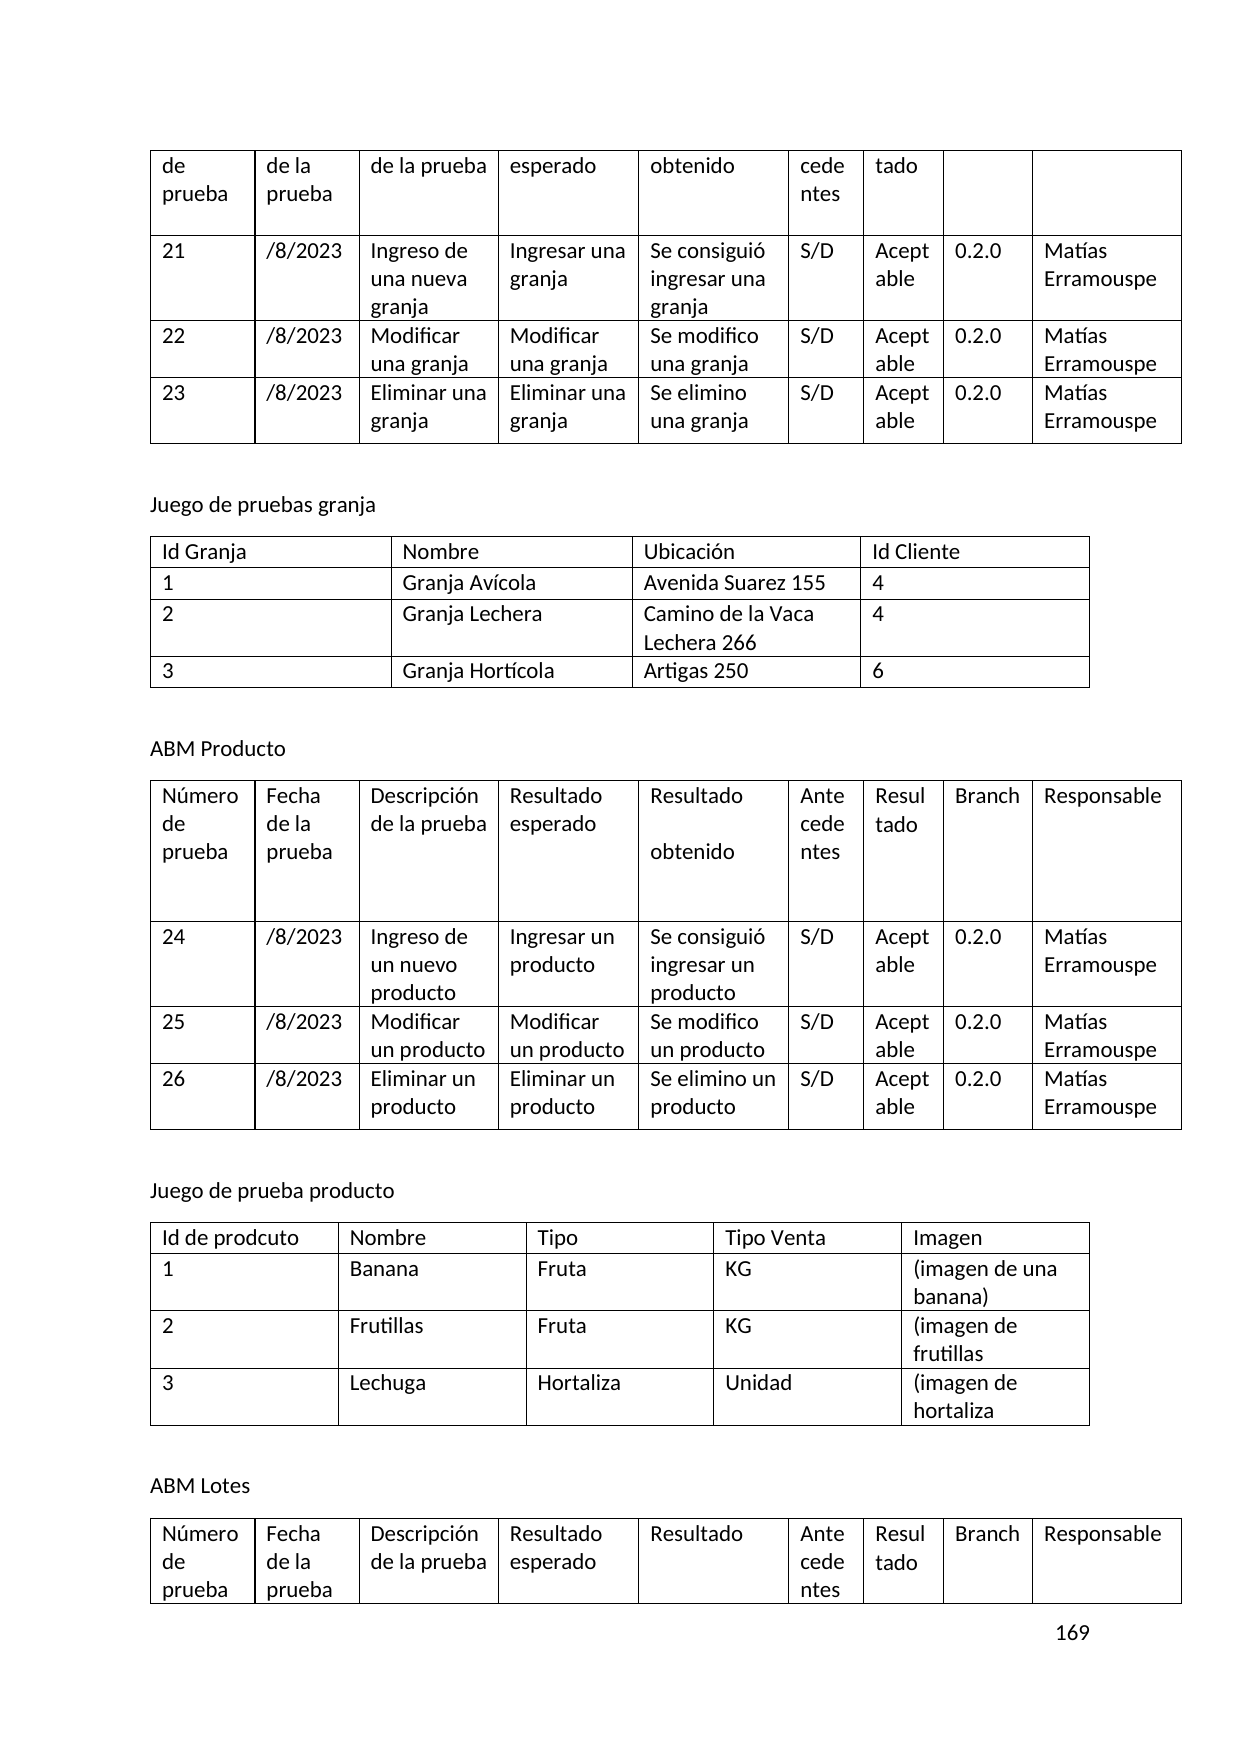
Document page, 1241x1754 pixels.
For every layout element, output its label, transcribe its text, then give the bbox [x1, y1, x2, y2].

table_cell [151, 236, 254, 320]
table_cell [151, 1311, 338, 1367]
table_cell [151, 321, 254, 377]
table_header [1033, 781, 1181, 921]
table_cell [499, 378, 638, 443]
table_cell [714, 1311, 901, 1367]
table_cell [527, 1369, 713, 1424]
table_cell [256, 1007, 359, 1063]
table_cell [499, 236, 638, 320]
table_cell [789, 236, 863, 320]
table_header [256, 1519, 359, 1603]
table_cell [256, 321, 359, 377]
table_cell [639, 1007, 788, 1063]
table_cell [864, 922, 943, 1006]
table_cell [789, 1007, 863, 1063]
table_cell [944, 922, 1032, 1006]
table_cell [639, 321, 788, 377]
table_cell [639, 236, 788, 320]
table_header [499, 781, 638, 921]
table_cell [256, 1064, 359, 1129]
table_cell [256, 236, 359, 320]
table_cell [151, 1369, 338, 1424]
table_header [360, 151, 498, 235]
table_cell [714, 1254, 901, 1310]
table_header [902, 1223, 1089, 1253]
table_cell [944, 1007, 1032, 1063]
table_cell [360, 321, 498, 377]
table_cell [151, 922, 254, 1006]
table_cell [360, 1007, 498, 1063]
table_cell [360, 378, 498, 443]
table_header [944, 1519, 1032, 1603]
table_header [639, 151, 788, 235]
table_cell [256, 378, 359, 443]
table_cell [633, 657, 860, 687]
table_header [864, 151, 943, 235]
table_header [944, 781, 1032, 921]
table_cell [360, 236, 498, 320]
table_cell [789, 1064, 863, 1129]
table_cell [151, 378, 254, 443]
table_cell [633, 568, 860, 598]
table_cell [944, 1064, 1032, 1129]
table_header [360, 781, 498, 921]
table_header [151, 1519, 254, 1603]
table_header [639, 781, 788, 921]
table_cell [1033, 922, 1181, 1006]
text Juego de pruebas granja [150, 490, 1090, 518]
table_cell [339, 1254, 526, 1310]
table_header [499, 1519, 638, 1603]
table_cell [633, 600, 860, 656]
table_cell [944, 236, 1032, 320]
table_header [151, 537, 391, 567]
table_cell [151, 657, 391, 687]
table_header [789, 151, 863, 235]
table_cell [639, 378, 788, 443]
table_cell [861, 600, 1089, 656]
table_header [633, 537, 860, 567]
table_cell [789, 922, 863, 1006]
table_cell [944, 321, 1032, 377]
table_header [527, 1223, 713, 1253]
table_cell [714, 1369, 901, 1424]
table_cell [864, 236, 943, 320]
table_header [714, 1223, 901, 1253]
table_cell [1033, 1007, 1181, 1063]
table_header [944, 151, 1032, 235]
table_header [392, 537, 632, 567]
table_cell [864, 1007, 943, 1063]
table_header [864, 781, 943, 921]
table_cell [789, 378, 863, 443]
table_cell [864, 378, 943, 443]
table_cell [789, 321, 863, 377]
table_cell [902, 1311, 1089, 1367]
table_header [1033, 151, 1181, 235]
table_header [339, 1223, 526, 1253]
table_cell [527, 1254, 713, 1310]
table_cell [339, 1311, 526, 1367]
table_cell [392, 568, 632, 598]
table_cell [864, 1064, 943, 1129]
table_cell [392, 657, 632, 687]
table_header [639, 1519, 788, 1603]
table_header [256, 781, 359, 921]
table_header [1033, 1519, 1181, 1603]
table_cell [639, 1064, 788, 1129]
text ABM Lotes [150, 1472, 1090, 1500]
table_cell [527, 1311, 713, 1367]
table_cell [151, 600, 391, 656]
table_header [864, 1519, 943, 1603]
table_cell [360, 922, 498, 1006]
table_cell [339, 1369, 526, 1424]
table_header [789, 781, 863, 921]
text ABM Producto [150, 734, 1090, 762]
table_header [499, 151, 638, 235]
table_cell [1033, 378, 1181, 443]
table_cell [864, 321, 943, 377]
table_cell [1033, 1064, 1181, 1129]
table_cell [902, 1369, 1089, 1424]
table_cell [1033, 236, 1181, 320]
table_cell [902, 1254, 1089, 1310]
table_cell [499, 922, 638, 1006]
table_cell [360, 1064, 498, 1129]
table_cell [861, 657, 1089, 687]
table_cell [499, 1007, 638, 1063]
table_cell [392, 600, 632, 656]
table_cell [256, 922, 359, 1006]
text Juego de prueba producto [150, 1176, 1090, 1204]
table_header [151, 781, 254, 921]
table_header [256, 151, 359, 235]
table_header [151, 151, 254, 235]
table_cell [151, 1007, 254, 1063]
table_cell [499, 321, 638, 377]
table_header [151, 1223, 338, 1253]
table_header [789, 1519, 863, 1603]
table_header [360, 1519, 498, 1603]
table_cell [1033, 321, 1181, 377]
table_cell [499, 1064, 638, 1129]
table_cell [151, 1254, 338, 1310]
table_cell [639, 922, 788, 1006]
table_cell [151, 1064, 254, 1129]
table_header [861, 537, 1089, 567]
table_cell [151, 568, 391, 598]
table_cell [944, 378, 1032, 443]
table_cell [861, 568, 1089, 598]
